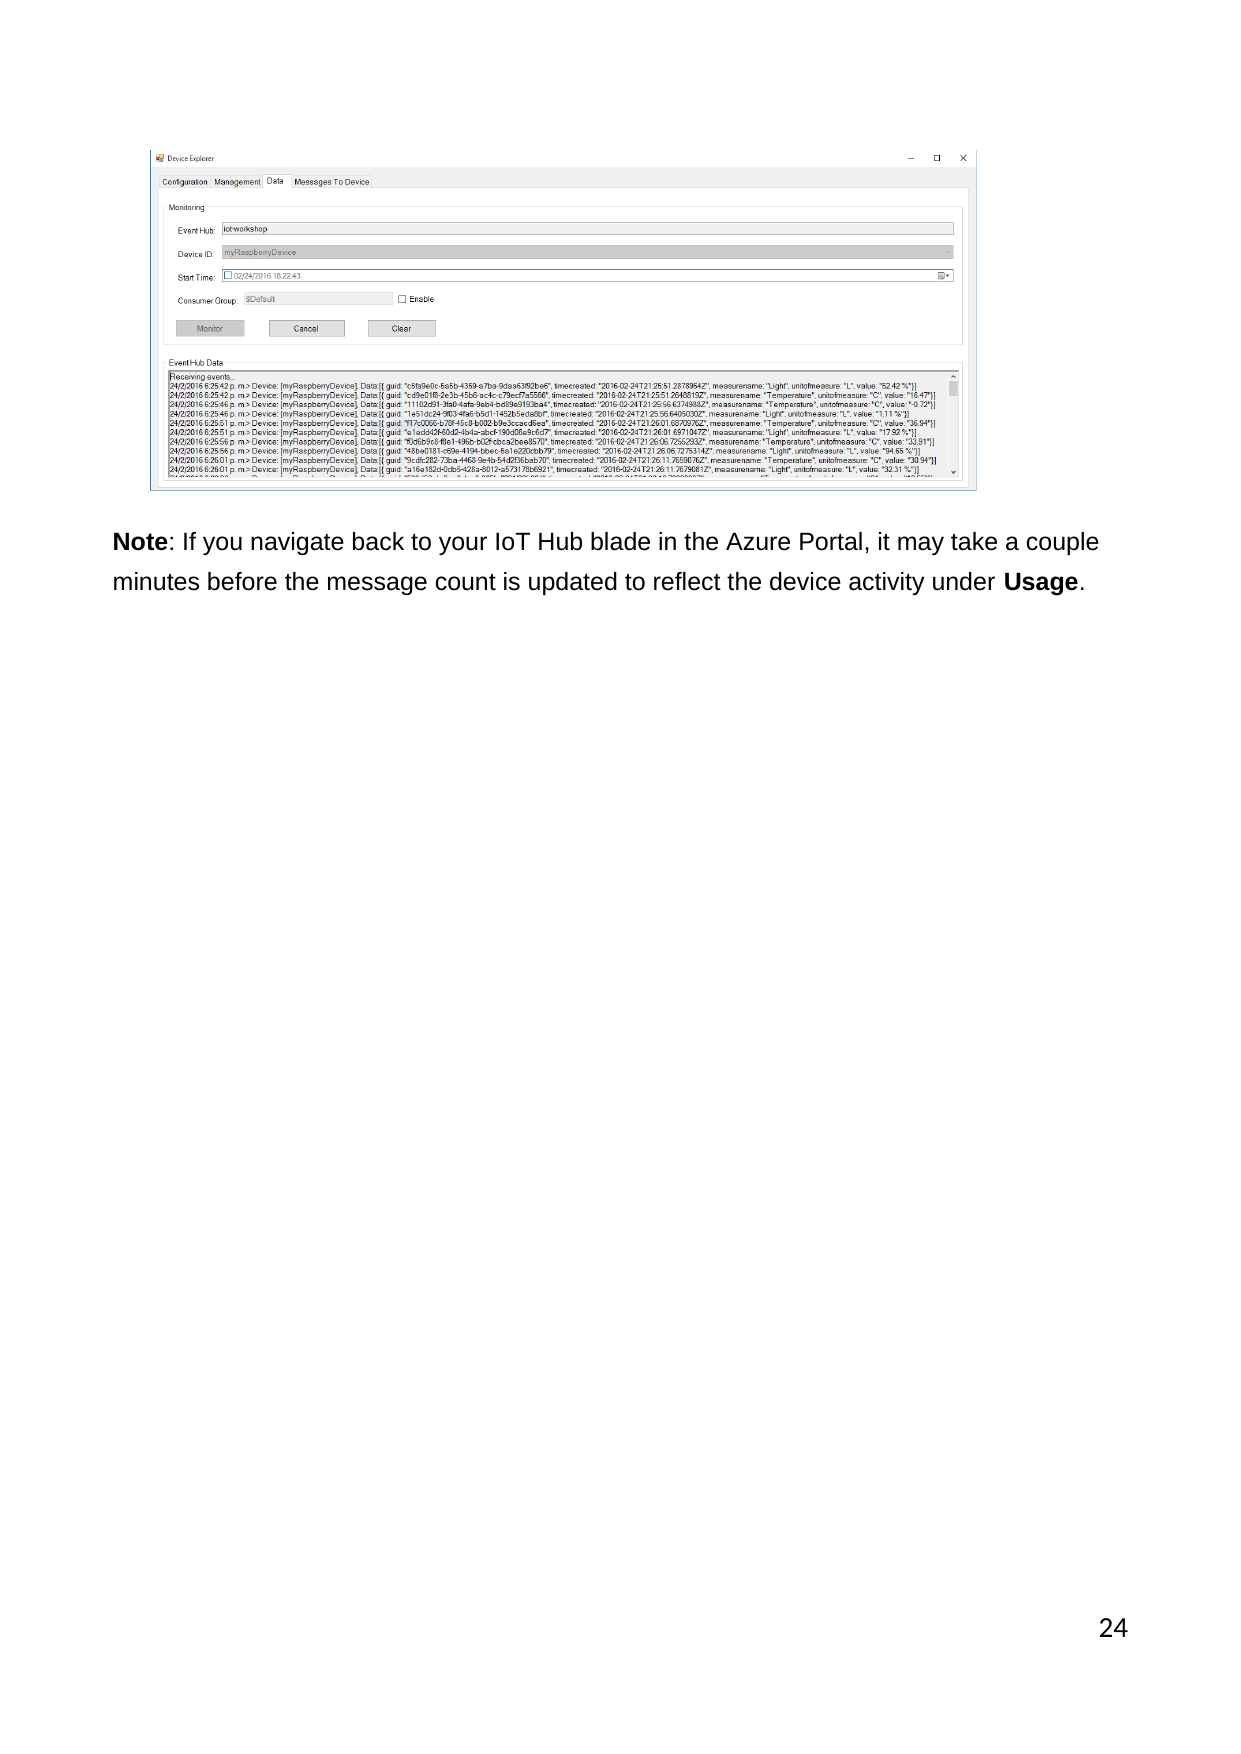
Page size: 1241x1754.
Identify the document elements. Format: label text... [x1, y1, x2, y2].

picture [150, 150, 977, 491]
text Note: If you navigate back to your IoT Hub blade in the Azure Portal, it may take a couple minutes before the message count is updated to reflect the device activity under Usage. [112, 515, 1128, 595]
